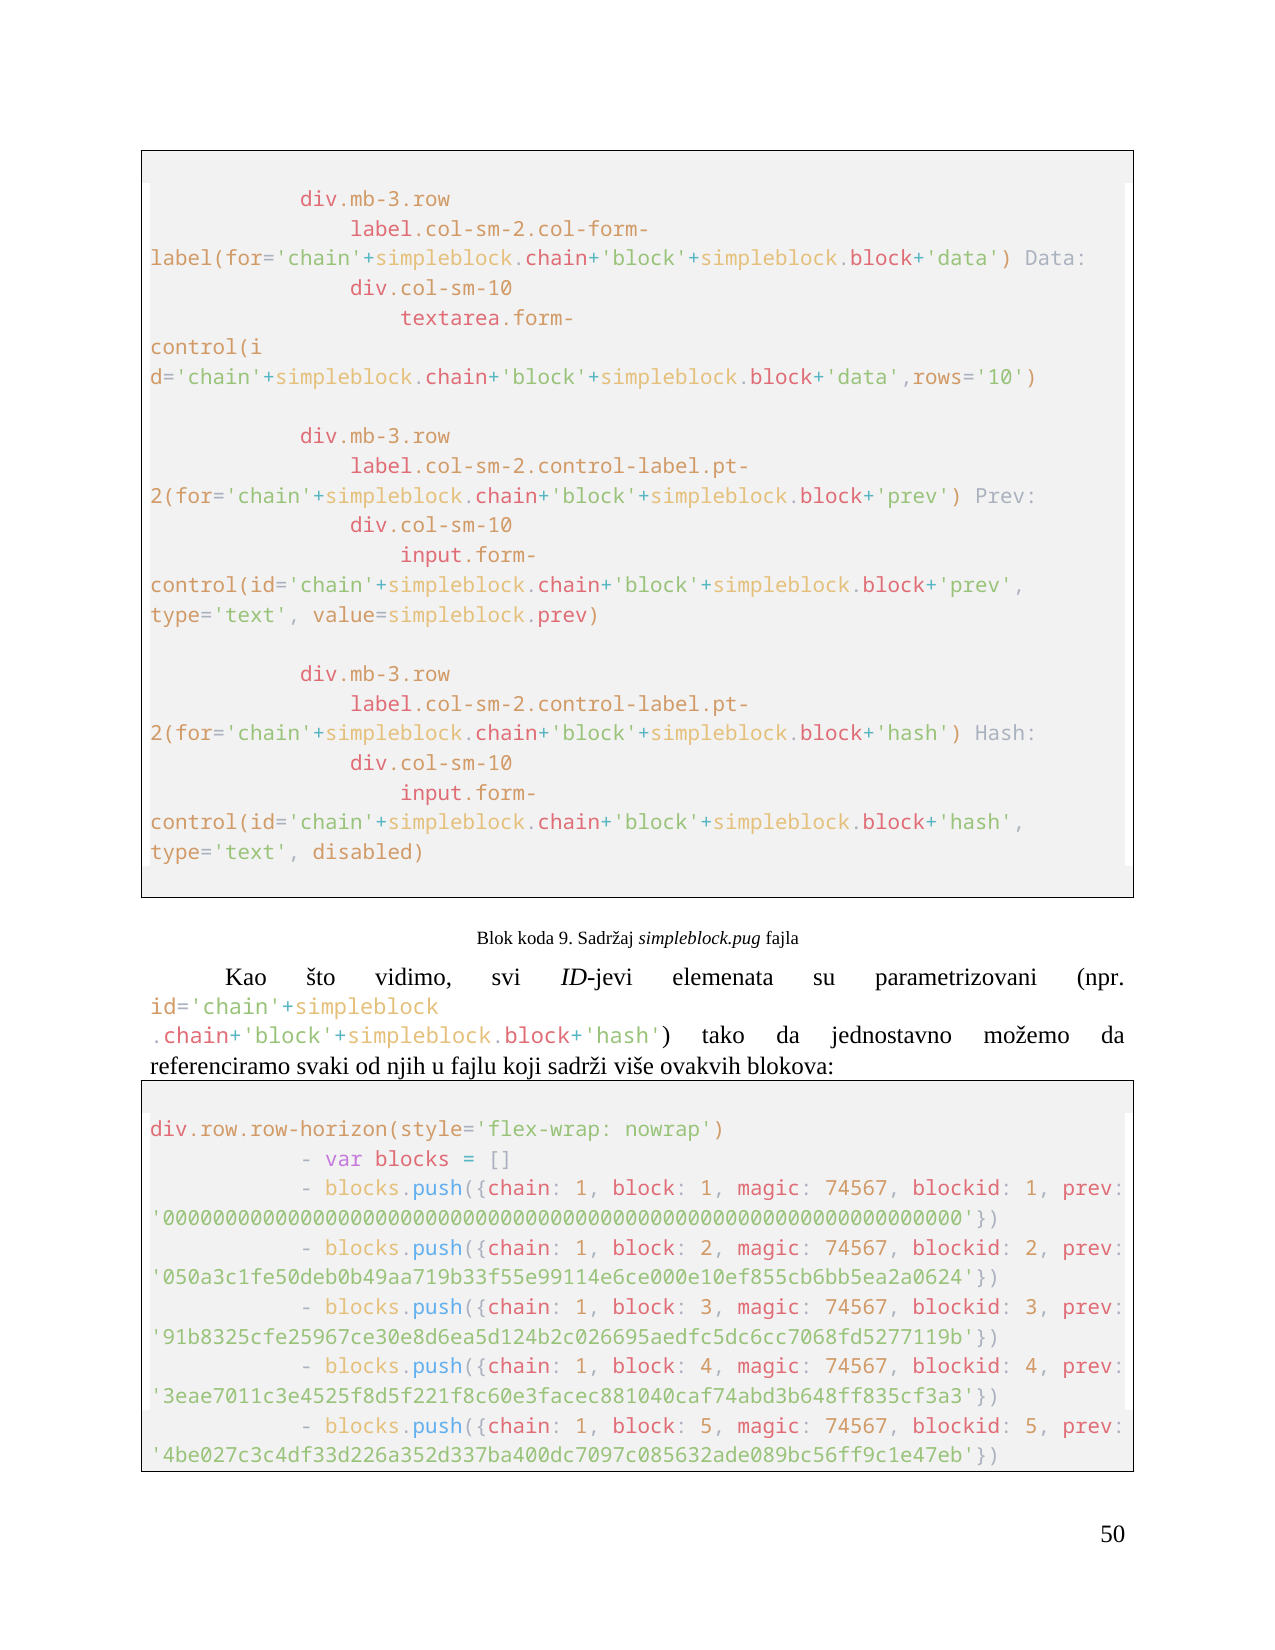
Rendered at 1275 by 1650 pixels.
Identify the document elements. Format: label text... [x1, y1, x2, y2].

text - blocks.push({chain: 1, block: 4, magic: 74567, blockid: 4, prev: '3eae7011c3e4525f8d5f221f8c60e3facec881040caf74abd3b648ff835cf3a3'}) [150, 1350, 1125, 1407]
text - blocks.push({chain: 1, block: 3, magic: 74567, blockid: 3, prev: '91b8325cfe25967ce30e8d6ea5d124b2c026695aedfc5dc6cc7068fd5277119b'}) [150, 1291, 1125, 1350]
text - var blocks = [] [150, 1142, 1125, 1172]
text label.col-sm-2.control-label.pt-2(for='chain'+simpleblock.chain+'block'+simpleblock.block+'hash') Hash: [150, 687, 1125, 747]
text div.row.row-horizon(style='flex-wrap: nowrap') [150, 1113, 1125, 1142]
text label.col-sm-2.control-label.pt-2(for='chain'+simpleblock.chain+'block'+simpleblock.block+'prev') Prev: [150, 450, 1125, 509]
text Blok koda . Sadržaj simpleblock.pug fajla [150, 911, 1125, 948]
text input.form-control(id='chain'+simpleblock.chain+'block'+simpleblock.block+'prev', type='text', value=simpleblock.prev) [150, 539, 1125, 628]
text div.mb-3.row [150, 658, 1125, 687]
text input.form-control(id='chain'+simpleblock.chain+'block'+simpleblock.block+'hash', type='text', disabled) [150, 777, 1125, 862]
text Kao što vidimo, svi ID-jevi elemenata su parametrizovani (npr. id='chain'+simpleblock [150, 961, 1125, 1021]
text div.mb-3.row [150, 183, 1125, 212]
text .chain+'block'+simpleblock.block+'hash') tako da jednostavno možemo da referenciramo svaki od njih u fajlu koji sadrži više ovakvih blokova: [150, 1021, 1125, 1080]
text div.col-sm-10 [150, 272, 1125, 302]
text label.col-sm-2.col-form-label(for='chain'+simpleblock.chain+'block'+simpleblock.block+'data') Data: [150, 212, 1125, 272]
text textarea.form-control(id='chain'+simpleblock.chain+'block'+simpleblock.block+'data',rows='10') [150, 302, 1125, 391]
text - blocks.push({chain: 1, block: 1, magic: 74567, blockid: 1, prev: '0000000000000000000000000000000000000000000000000000000000000000'}) [150, 1172, 1125, 1232]
text div.mb-3.row [150, 420, 1125, 450]
text div.col-sm-10 [150, 509, 1125, 539]
text div.col-sm-10 [150, 747, 1125, 777]
text - blocks.push({chain: 1, block: 2, magic: 74567, blockid: 2, prev: '050a3c1fe50deb0b49aa719b33f55e99114e6ce000e10ef855cb6bb5ea2a0624'}) [150, 1232, 1125, 1291]
text - blocks.push({chain: 1, block: 5, magic: 74567, blockid: 5, prev: '4be027c3c4df33d226a352d337ba400dc7097c085632ade089bc56ff9c1e47eb'}) [142, 1407, 1133, 1471]
